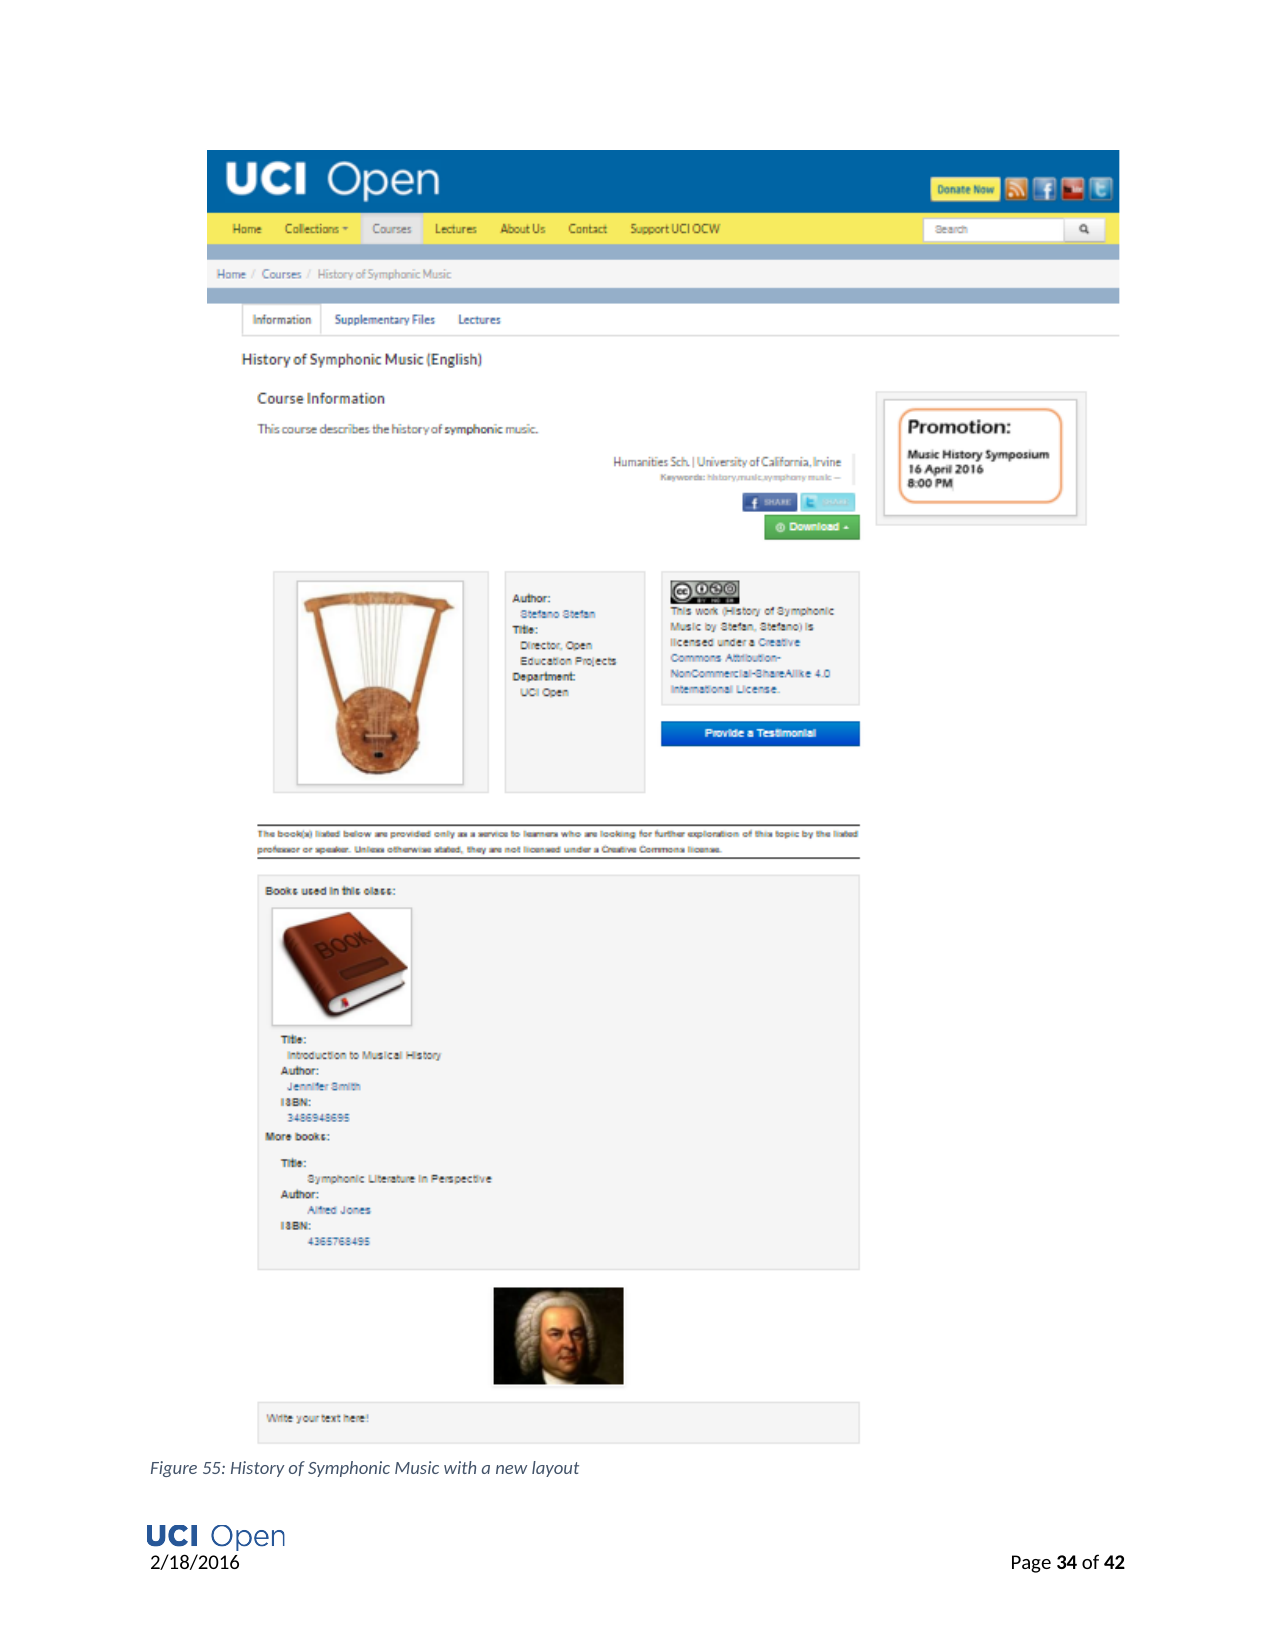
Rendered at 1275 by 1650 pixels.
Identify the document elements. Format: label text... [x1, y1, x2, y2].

picture [207, 150, 1120, 1452]
picture [147, 1525, 285, 1551]
